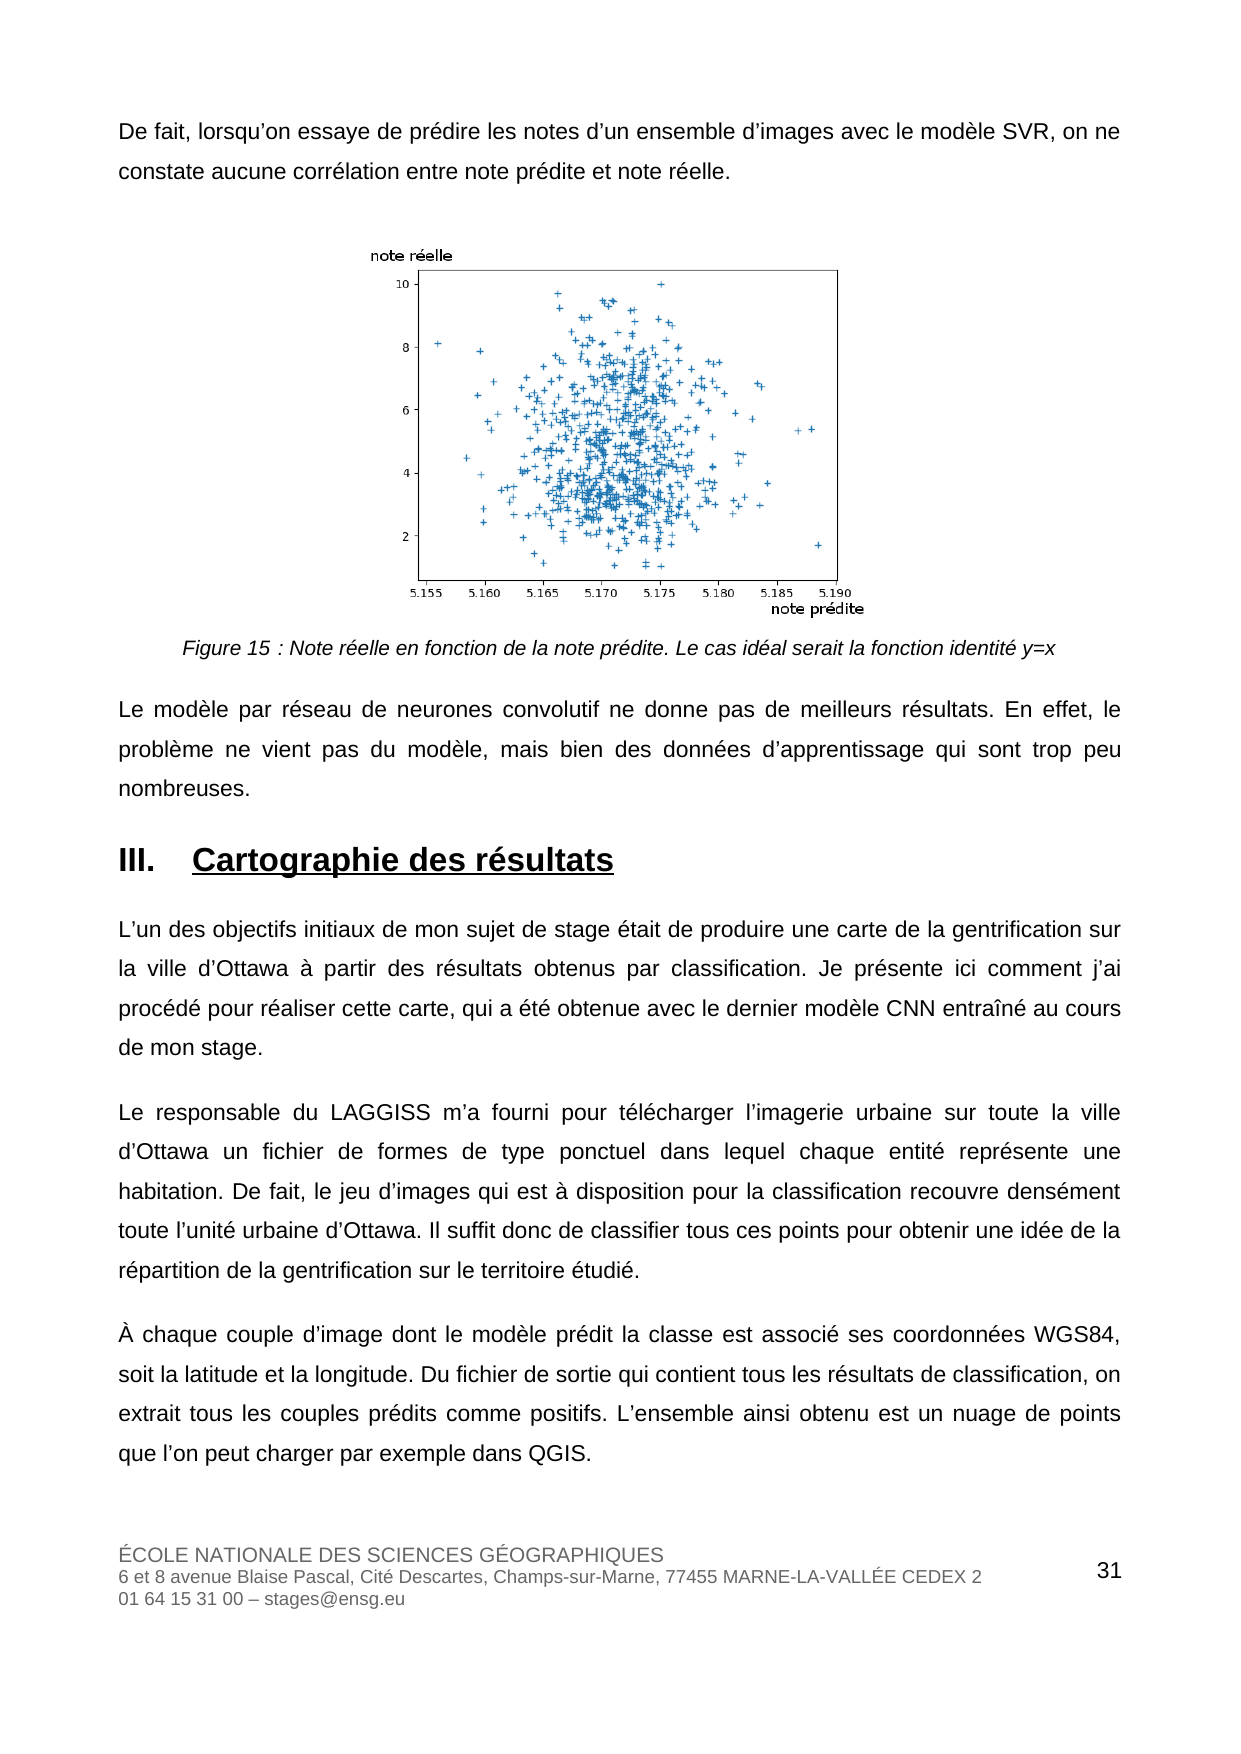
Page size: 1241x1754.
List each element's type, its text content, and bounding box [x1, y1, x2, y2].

text Le responsable du LAGGISS m’a fourni pour télécharger l’imagerie urbaine sur toute la ville d’Ottawa un fichier de formes de type ponctuel dans lequel chaque entité représente une habitation. De fait, le jeu d’images qui est à disposition pour la classification recouvre densément toute l’unité urbaine d’Ottawa. Il suffit donc de classifier tous ces points pour obtenir une idée de la répartition de la gentrification sur le territoire étudié. [118, 1099, 1122, 1283]
subtitle Cartographie des résultats [118, 840, 1122, 878]
text À chaque couple d’image dont le modèle prédit la classe est associé ses coordonnées WGS84, soit la latitude et la longitude. Du fichier de sortie qui contient tous les résultats de classification, on extrait tous les couples prédits comme positifs. L’ensemble ainsi obtenu est un nuage de points que l’on peut charger par exemple dans QGIS. [118, 1321, 1122, 1466]
text Le modèle par réseau de neurones convolutif ne donne pas de meilleurs résultats. En effet, le problème ne vient pas du modèle, mais bien des données d’apprentissage qui sont trop peu nombreuses. [118, 696, 1122, 802]
text De fait, lorsqu’on essaye de prédire les notes d’un ensemble d’images avec le modèle SVR, on ne constate aucune corrélation entre note prédite et note réelle. [118, 118, 1122, 184]
text Figure 15 : Note réelle en fonction de la note prédite. Le cas idéal serait la fonction identité y=x [118, 636, 1122, 659]
text L’un des objectifs initiaux de mon sujet de stage était de produire une carte de la gentrification sur la ville d’Ottawa à partir des résultats obtenus par classification. Je présente ici comment j’ai procédé pour réaliser cette carte, qui a été obtenue avec le dernier modèle CNN entraîné au cours de mon stage. [118, 916, 1122, 1061]
picture [350, 222, 890, 624]
